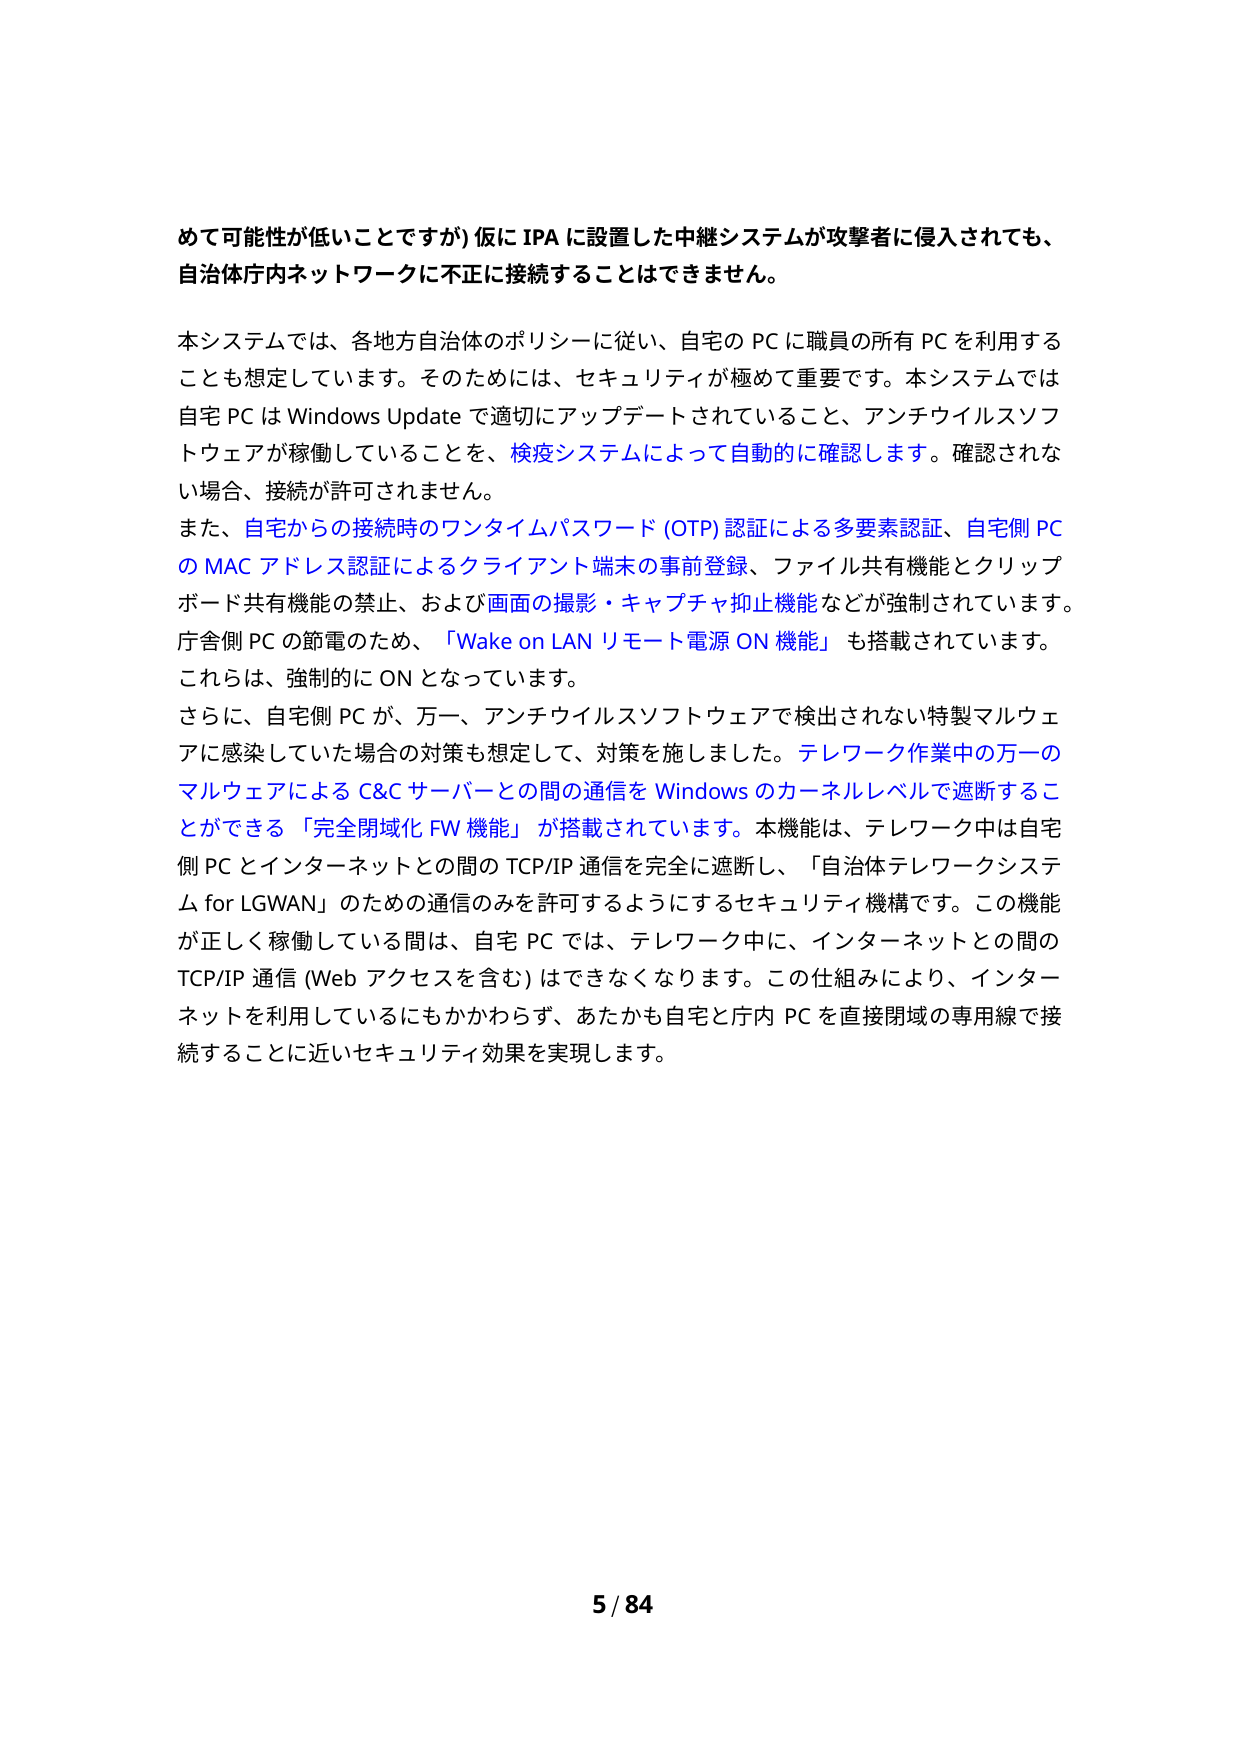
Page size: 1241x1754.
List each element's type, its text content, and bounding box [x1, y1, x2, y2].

text さらに、自宅側 PC が、万一、アンチウイルスソフトウェアで検出されない特製マルウェアに感染していた場合の対策も想定して、対策を施しました。テレワーク作業中の万一のマルウェアによる C&C サーバーとの間の通信を Windows のカーネルレベルで遮断することができる 「完全閉域化 FW 機能」 が搭載されています。本機能は、テレワーク中は自宅側 PC とインターネットとの間の TCP/IP 通信を完全に遮断し、「自治体テレワークシステム for LGWAN」のための通信のみを許可するようにするセキュリティ機構です。この機能が正しく稼働している間は、自宅 PC では、テレワーク中に、インターネットとの間の TCP/IP 通信 (Web アクセスを含む) はできなくなります。この仕組みにより、インターネットを利用しているにもかかわらず、あたかも自宅と庁内 PC を直接閉域の専用線で接続することに近いセキュリティ効果を実現します。 [177, 696, 1063, 1071]
text 本システムでは、各地方自治体のポリシーに従い、自宅の PC に職員の所有 PC を利用することも想定しています。そのためには、セキュリティが極めて重要です。本システムでは、自宅 PC は Windows Update で適切にアップデートされていること、アンチウイルスソフトウェアが稼働していることを、検疫システムによって自動的に確認します。確認されない場合、接続が許可されません。 [177, 321, 1063, 508]
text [177, 217, 1063, 292]
text また、自宅からの接続時のワンタイムパスワード (OTP) 認証による多要素認証、自宅側 PC のMAC アドレス認証によるクライアント端末の事前登録、ファイル共有機能とクリップボード共有機能の禁止、および画面の撮影・キャプチャ抑止機能などが強制されています。庁舎側 PC の節電のため、「Wake on LAN リモート電源 ON 機能」 も搭載されています。これらは、強制的に ON となっています。 [177, 508, 1063, 696]
